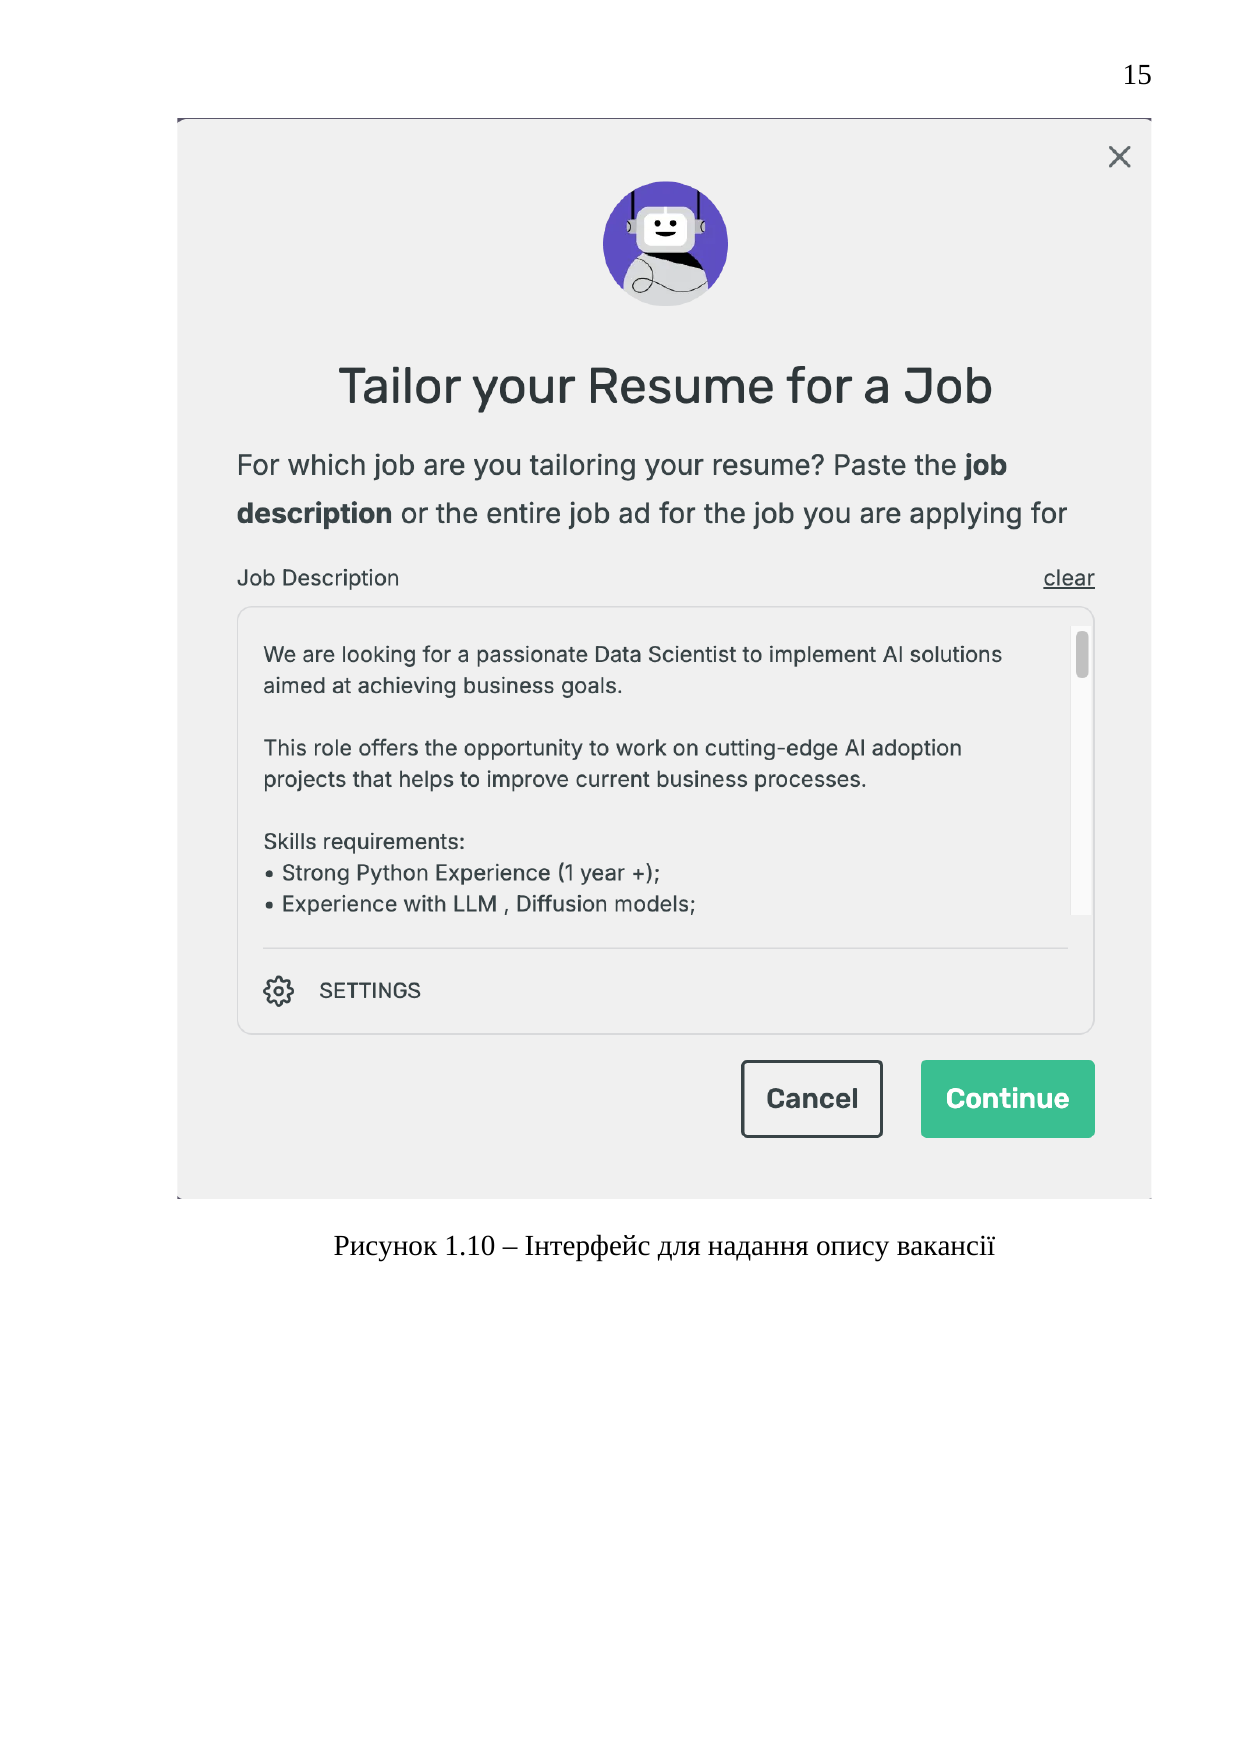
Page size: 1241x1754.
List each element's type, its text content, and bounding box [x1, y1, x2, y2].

text Рисунок 1.10 – Інтерфейс для надання опису вакансії [177, 1228, 1152, 1261]
picture [177, 118, 1152, 1199]
